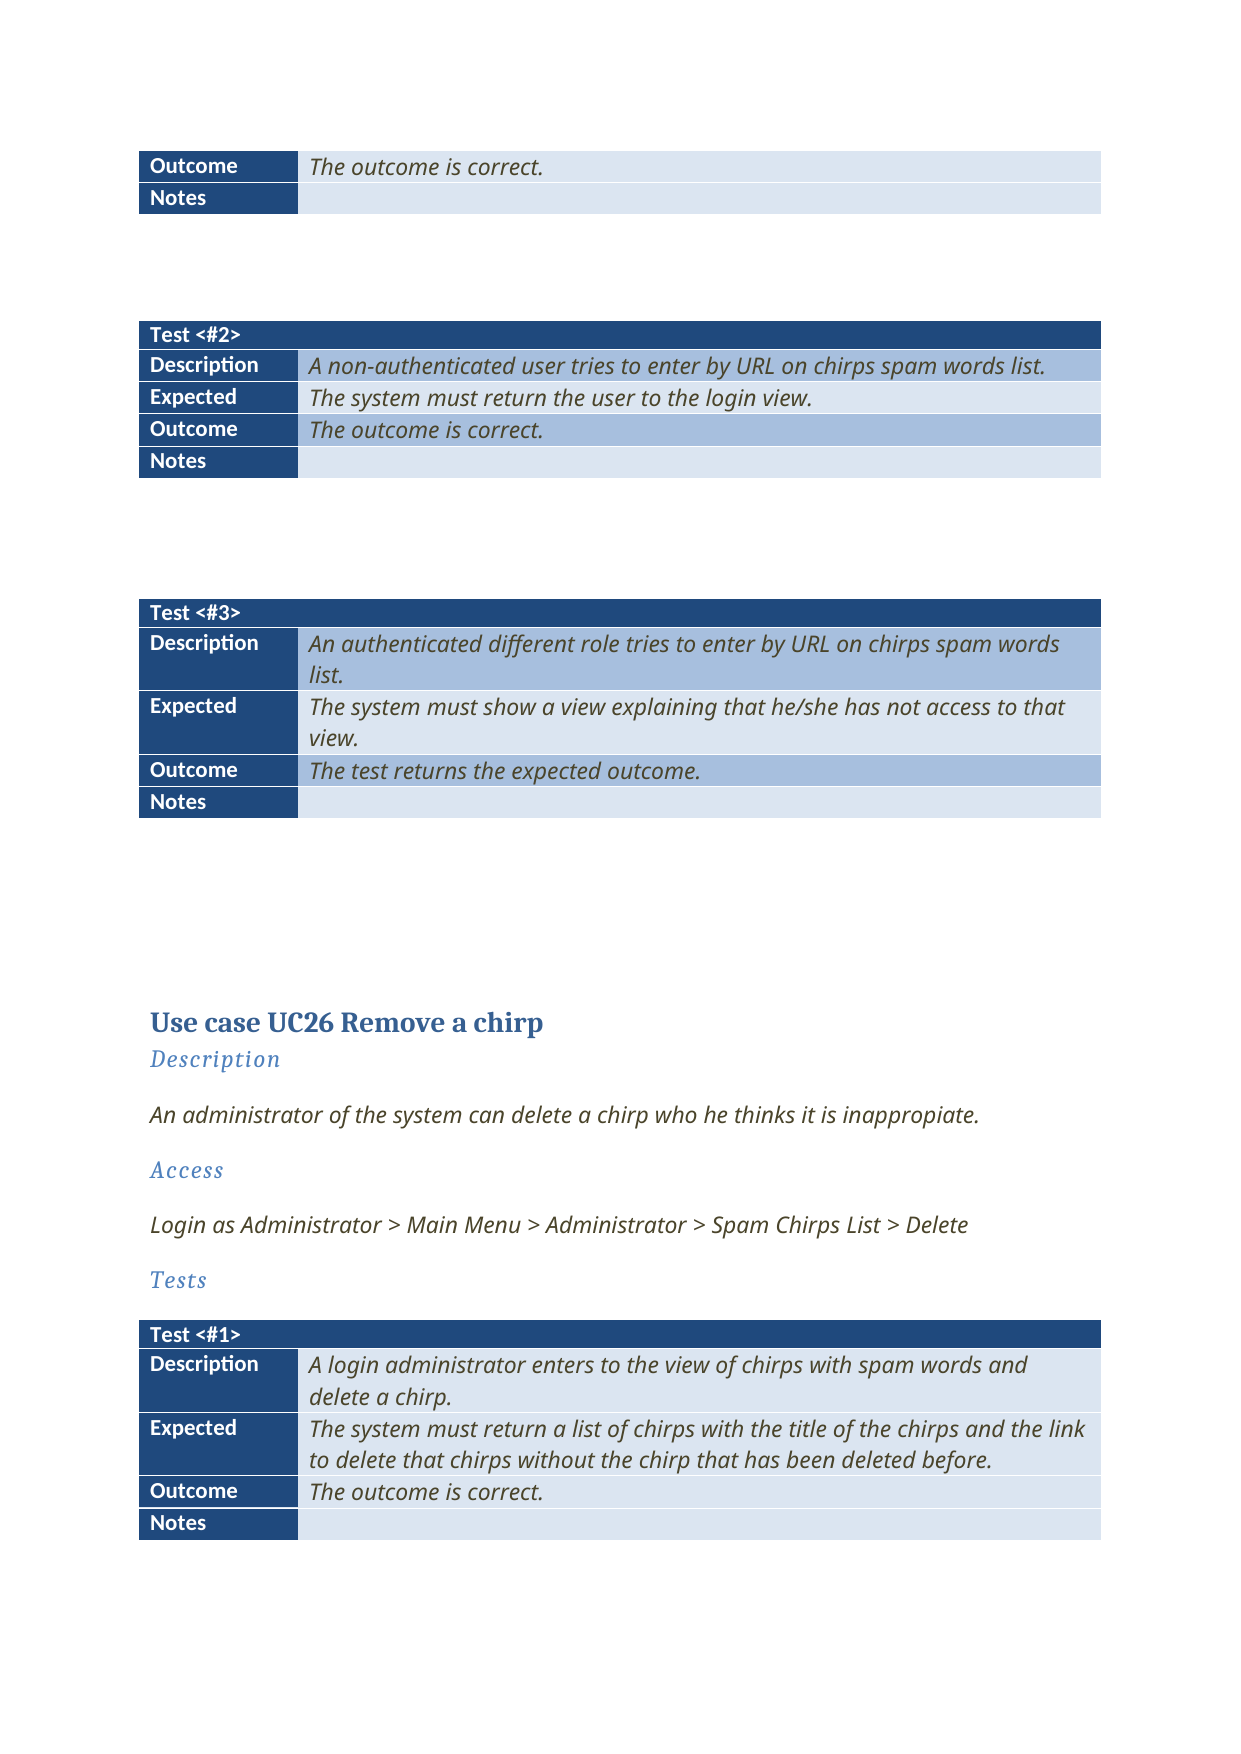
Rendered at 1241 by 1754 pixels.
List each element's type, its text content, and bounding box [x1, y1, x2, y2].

subtitle Tests [150, 1266, 1090, 1295]
subtitle Access [150, 1156, 1090, 1184]
table_cell The system must return the user to the login view. [298, 382, 1101, 413]
table_cell Outcome [139, 414, 298, 446]
table_cell Notes [139, 183, 298, 214]
table_cell Description [139, 628, 298, 690]
table_cell Outcome [139, 755, 298, 786]
table_cell A non-authenticated user tries to enter by URL on chirps spam words list. [298, 350, 1101, 381]
table_cell [298, 1509, 1101, 1540]
table_cell The outcome is correct. [298, 1476, 1101, 1507]
text Login as Administrator > Main Menu > Administrator > Spam Chirps List > Delete [150, 1209, 1090, 1241]
text An administrator of the system can delete a chirp who he thinks it is inappropiate. [150, 1099, 1090, 1130]
table_cell [298, 183, 1101, 214]
table_header Test <#3> [139, 599, 1101, 627]
table_cell A login administrator enters to the view of chirps with spam words and delete a chirp. [298, 1349, 1101, 1412]
table_cell Expected [139, 691, 298, 754]
table_cell Outcome [139, 151, 298, 182]
table_cell The outcome is correct. [298, 414, 1101, 446]
table_cell The outcome is correct. [298, 151, 1101, 182]
table_cell Expected [139, 382, 298, 413]
table_cell The test returns the expected outcome. [298, 755, 1101, 786]
table_cell Description [139, 350, 298, 381]
table_cell Description [139, 1349, 298, 1412]
table_cell The system must return a list of chirps with the title of the chirps and the link to delete that chirps without the chirp that has been deleted before. [298, 1413, 1101, 1475]
table_header Test <#2> [139, 321, 1101, 349]
table_cell The system must show a view explaining that he/she has not access to that view. [298, 691, 1101, 754]
table_cell Notes [139, 787, 298, 818]
table_header Test <#1> [139, 1320, 1101, 1348]
table_cell Notes [139, 1509, 298, 1540]
table_cell [298, 447, 1101, 478]
subtitle Description [150, 1045, 1090, 1074]
table_cell Outcome [139, 1476, 298, 1507]
table_cell [298, 787, 1101, 818]
table_cell Expected [139, 1413, 298, 1475]
table_cell Notes [139, 447, 298, 478]
table_cell An authenticated different role tries to enter by URL on chirps spam words list. [298, 628, 1101, 690]
subtitle Use case UC26 Remove a chirp [150, 1006, 1090, 1040]
